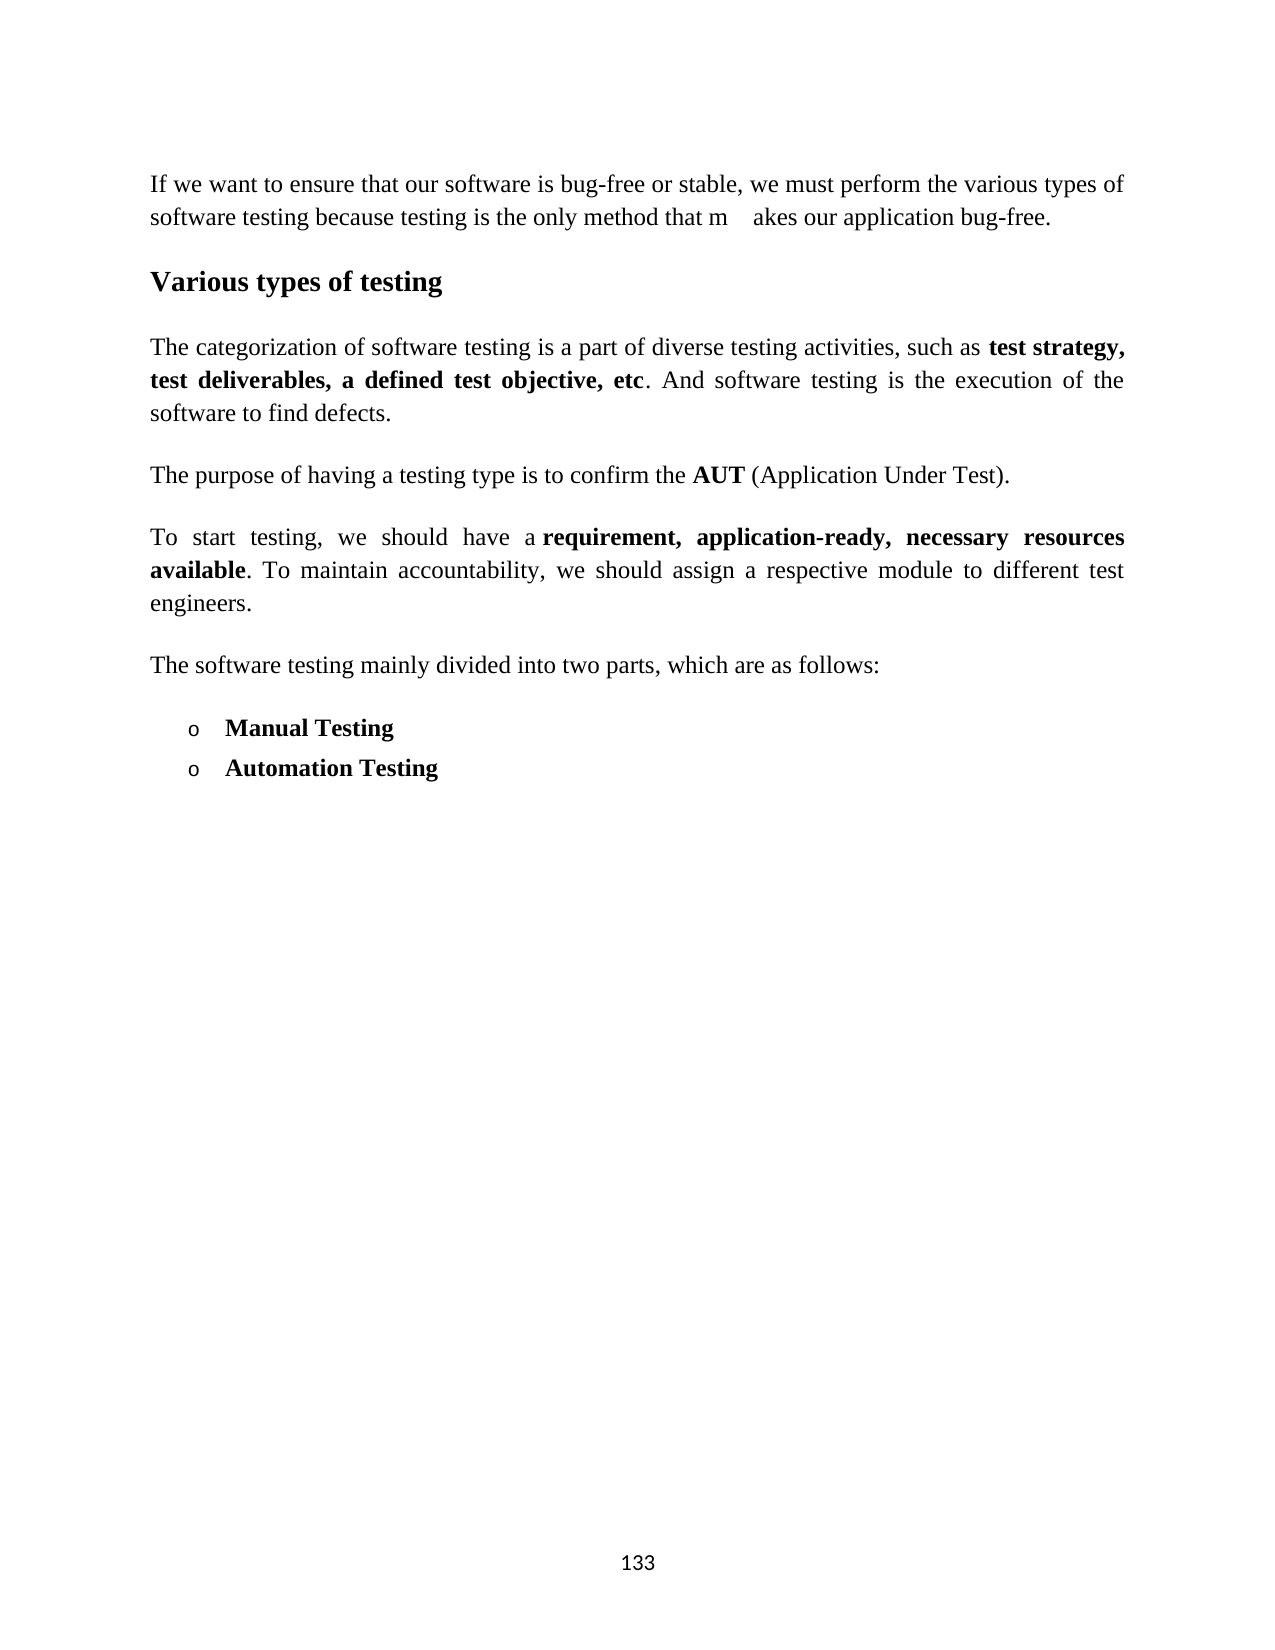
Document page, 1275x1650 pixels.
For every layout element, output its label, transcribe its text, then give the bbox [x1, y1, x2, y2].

list Manual Testing [187, 713, 1125, 742]
text To start testing, we should have a requirement, application-ready, necessary resources available. To maintain accountability, we should assign a respective module to different test engineers. [150, 522, 1125, 617]
text The categorization of software testing is a part of diverse testing activities, such as test strategy, test deliverables, a defined test objective, etc. And software testing is the execution of the software to find defects. [150, 332, 1125, 427]
text The software testing mainly divided into two parts, which are as follows: [150, 651, 1125, 679]
text The purpose of having a testing type is to confirm the AUT (Application Under Test). [150, 460, 1125, 489]
text Various types of testing [150, 264, 1125, 298]
text If we want to ensure that our software is bug-free or stable, we must perform the various types of software testing because testing is the only method that m akes our application bug-free. [150, 169, 1125, 231]
list Automation Testing [187, 753, 1125, 782]
